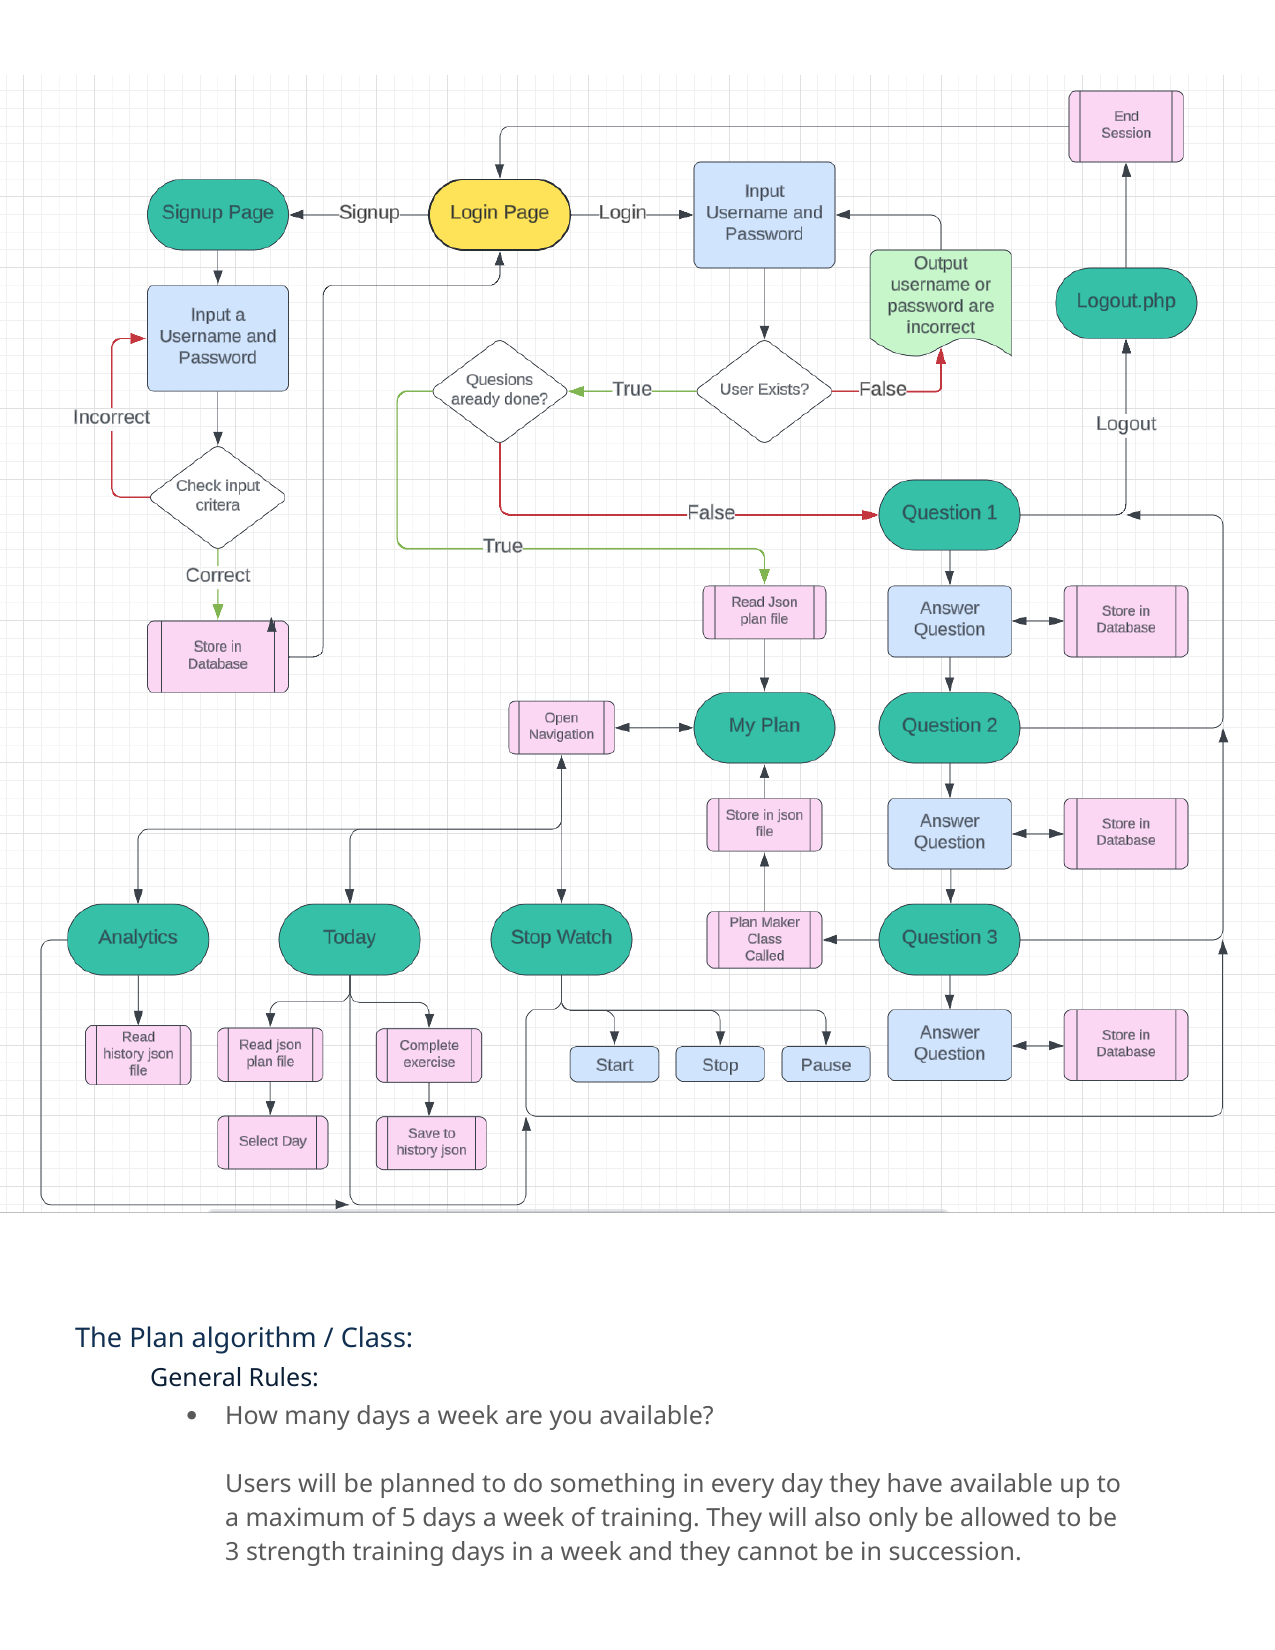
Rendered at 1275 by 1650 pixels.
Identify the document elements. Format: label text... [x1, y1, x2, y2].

list How many days a week are you available? [187, 1397, 1125, 1431]
subtitle The Plan algorithm / Class: [75, 1318, 1125, 1355]
picture [0, 75, 1275, 1213]
list Users will be planned to do something in every day they have available up to a maximum of 5 days a week of training. They will also only be allowed to be 3 strength training days in a week and they cannot be in succession. [225, 1466, 1125, 1568]
subtitle General Rules: [150, 1359, 1125, 1393]
